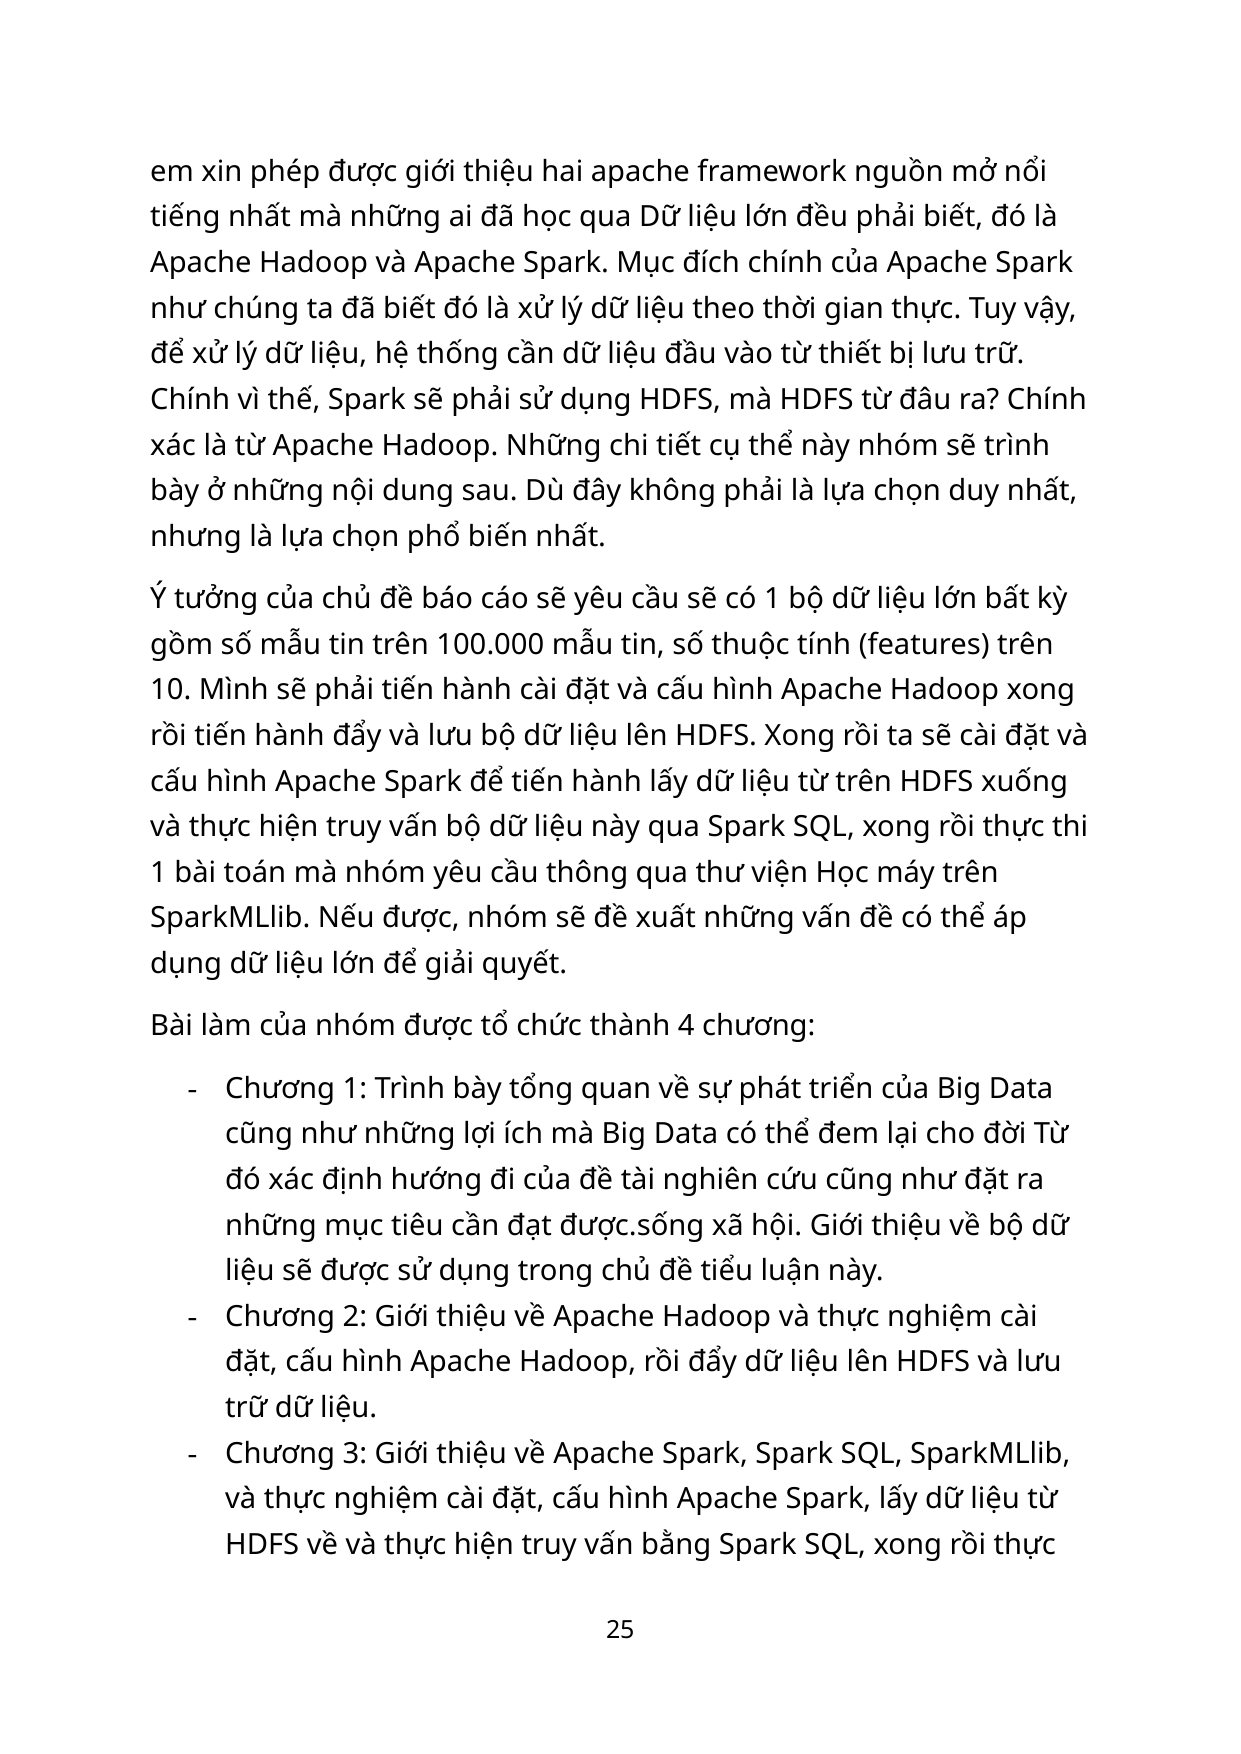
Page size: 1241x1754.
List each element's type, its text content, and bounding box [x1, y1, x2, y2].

list Chương 2: Giới thiệu về Apache Hadoop và thực nghiệm cài đặt, cấu hình Apache Hadoop, rồi đẩy dữ liệu lên HDFS và lưu trữ dữ liệu. [187, 1295, 1090, 1426]
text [150, 150, 1090, 555]
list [187, 1432, 1090, 1563]
text Ý tưởng của chủ đề báo cáo sẽ yêu cầu sẽ có 1 bộ dữ liệu lớn bất kỳ gồm số mẫu tin trên 100.000 mẫu tin, số thuộc tính (features) trên 10. Mình sẽ phải tiến hành cài đặt và cấu hình Apache Hadoop xong rồi tiến hành đẩy và lưu bộ dữ liệu lên HDFS. Xong rồi ta sẽ cài đặt và cấu hình Apache Spark để tiến hành lấy dữ liệu từ trên HDFS xuống và thực hiện truy vấn bộ dữ liệu này qua Spark SQL, xong rồi thực thi 1 bài toán mà nhóm yêu cầu thông qua thư viện Học máy trên SparkMLlib. Nếu được, nhóm sẽ đề xuất những vấn đề có thể áp dụng dữ liệu lớn để giải quyết. [150, 577, 1090, 982]
text Bài làm của nhóm được tổ chức thành 4 chương: [150, 1004, 1090, 1044]
list Chương 1: Trình bày tổng quan về sự phát triển của Big Data cũng như những lợi ích mà Big Data có thể đem lại cho đời Từ đó xác định hướng đi của đề tài nghiên cứu cũng như đặt ra những mục tiêu cần đạt được.sống xã hội. Giới thiệu về bộ dữ liệu sẽ được sử dụng trong chủ đề tiểu luận này. [187, 1067, 1090, 1289]
